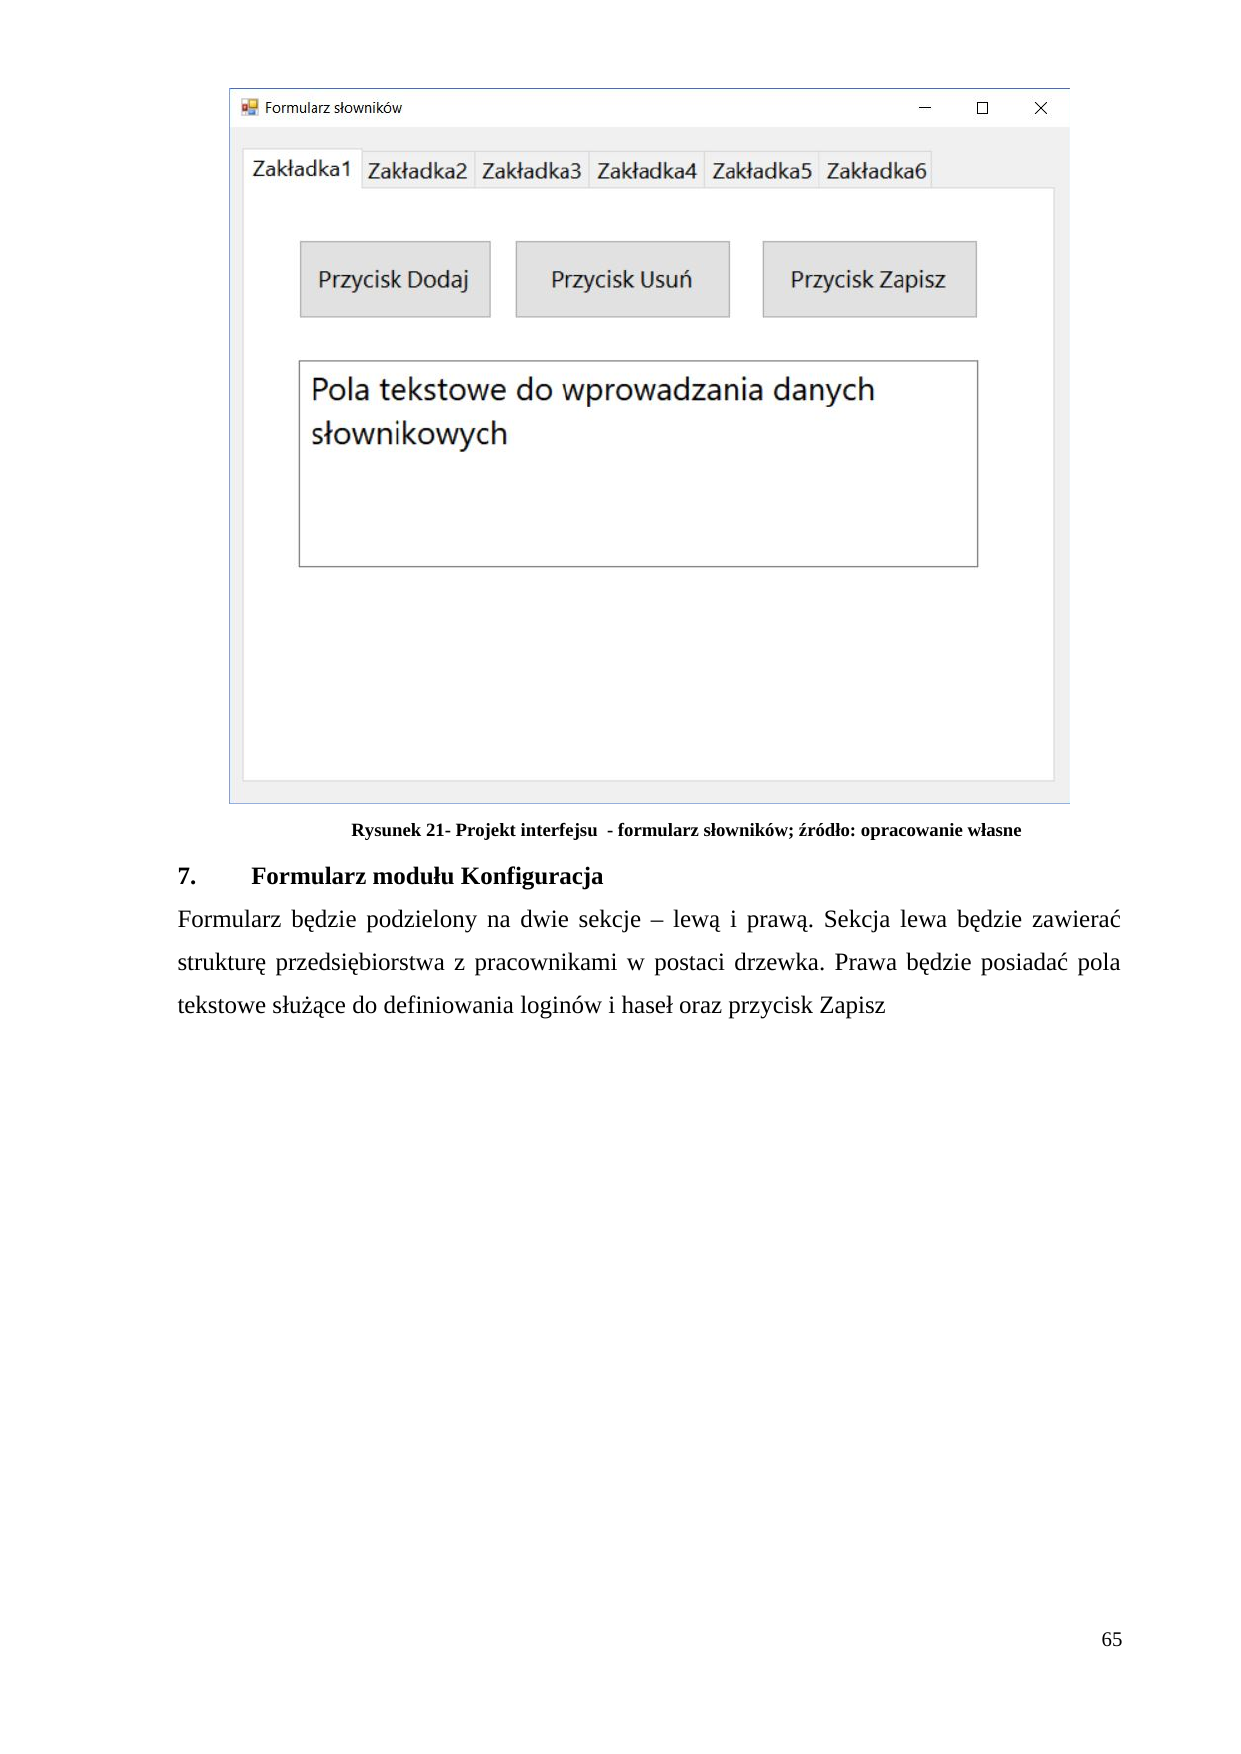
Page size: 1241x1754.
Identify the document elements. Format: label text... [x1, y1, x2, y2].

picture [229, 88, 1070, 804]
list Formularz modułu Konfiguracja [177, 861, 1122, 889]
text Formularz będzie podzielony na dwie sekcje – lewą i prawą. Sekcja lewa będzie zawierać strukturę przedsiębiorstwa z pracownikami w postaci drzewka. Prawa będzie posiadać pola tekstowe służące do definiowania loginów i haseł oraz przycisk Zapisz [177, 904, 1122, 1019]
text Rysunek 21- Projekt interfejsu - formularz słowników; źródło: opracowanie własne [177, 818, 1122, 840]
